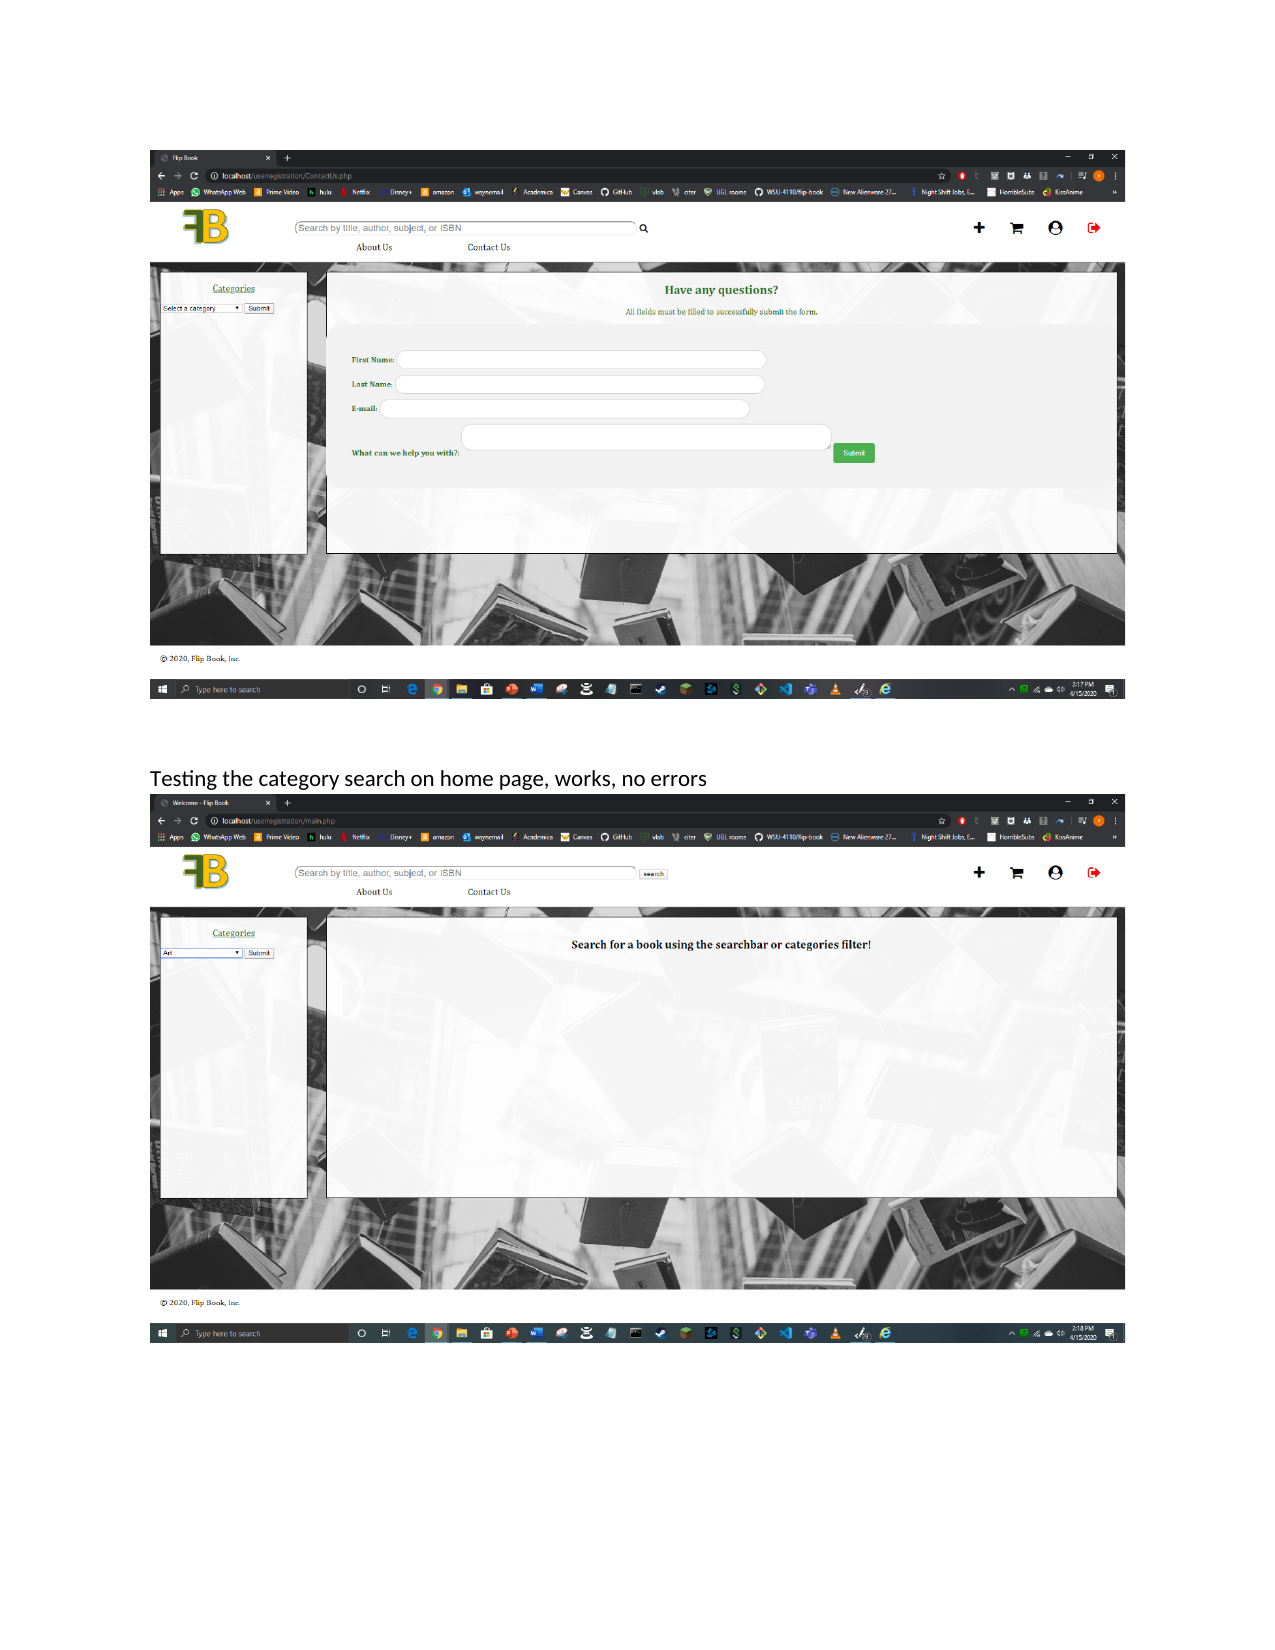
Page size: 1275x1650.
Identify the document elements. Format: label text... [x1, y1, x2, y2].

text Testing the category search on home page, works, no errors [150, 764, 1125, 794]
picture [150, 794, 1125, 1343]
picture [150, 150, 1125, 699]
